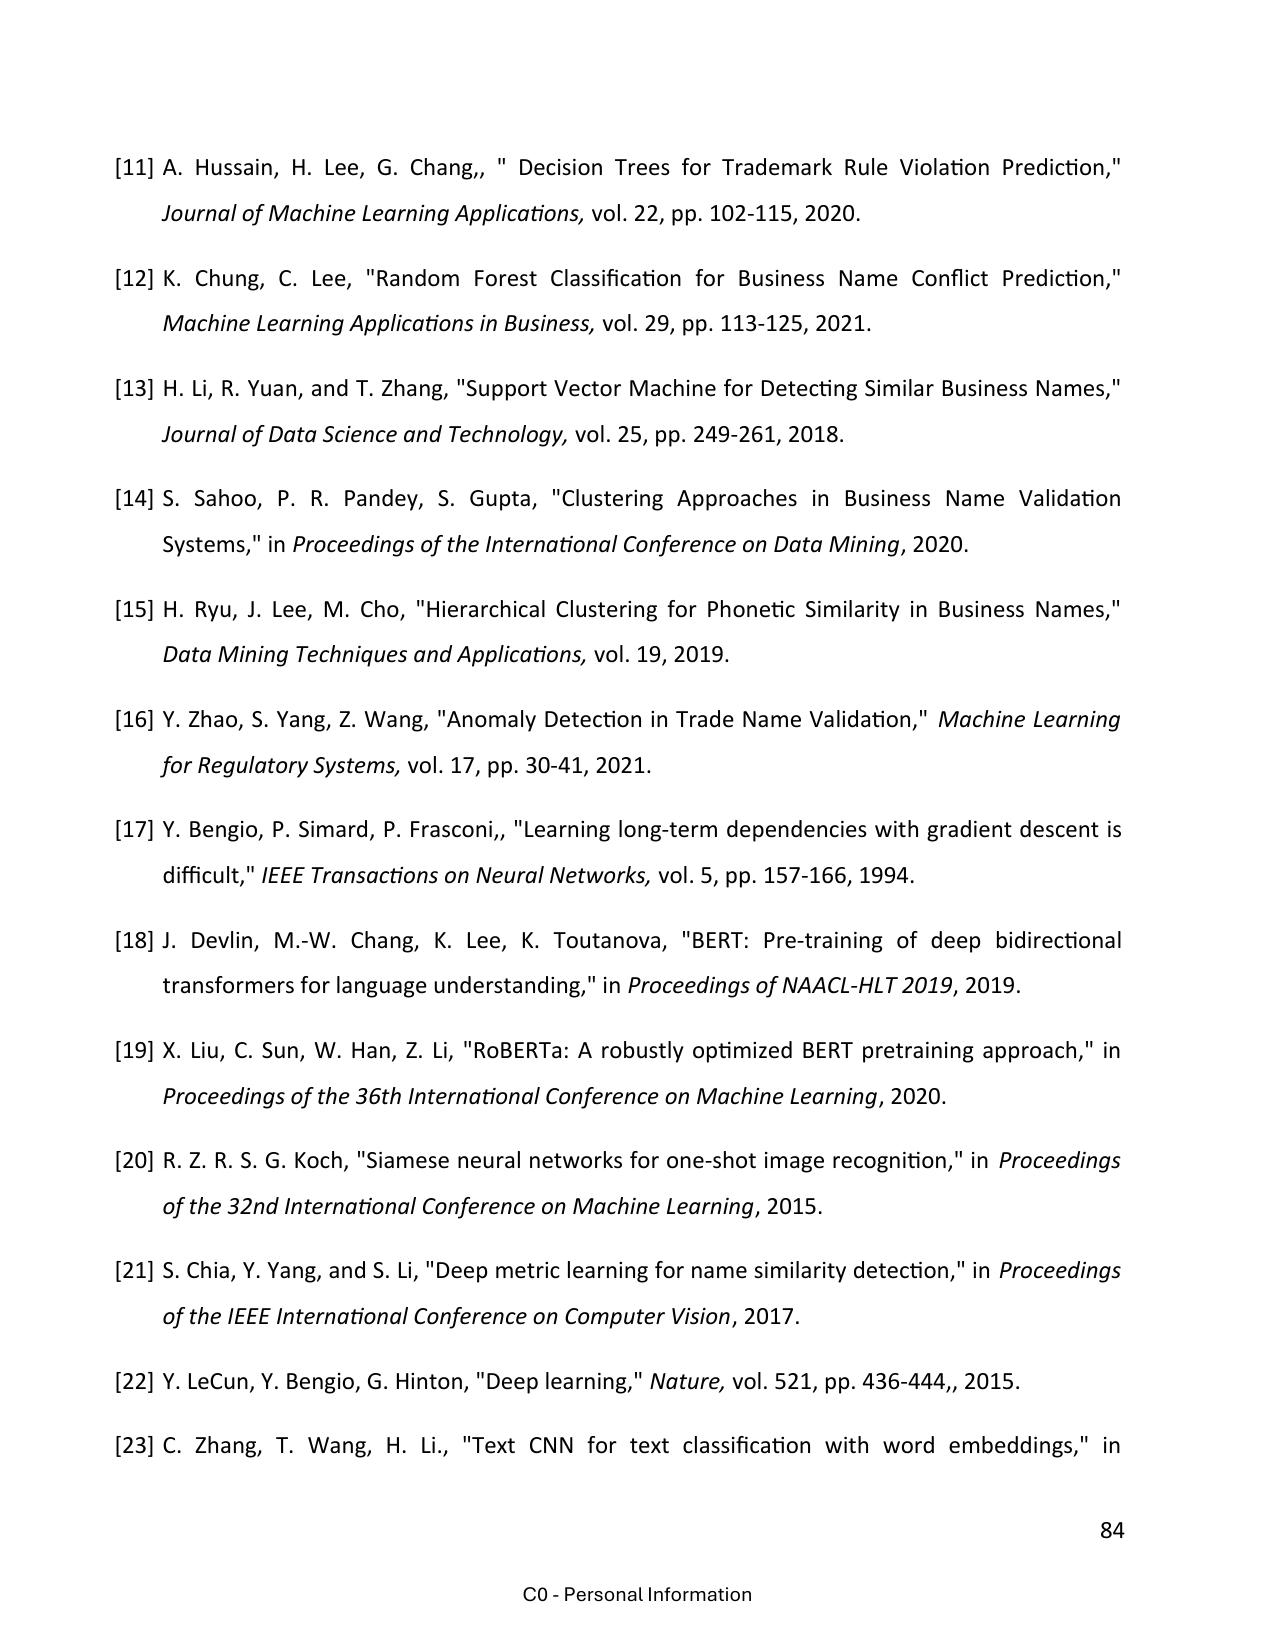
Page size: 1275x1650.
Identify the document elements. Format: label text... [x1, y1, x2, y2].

table_cell [15] [113, 591, 161, 702]
table_cell R. Z. R. S. G. Koch, "Siamese neural networks for one-shot image recognition," in Proceedings of the 32nd International Conference on Machine Learning, 2015. [161, 1143, 1125, 1253]
table_cell Y. Zhao, S. Yang, Z. Wang, "Anomaly Detection in Trade Name Validation," Machine Learning for Regulatory Systems, vol. 17, pp. 30-41, 2021. [161, 702, 1125, 812]
table_cell S. Sahoo, P. R. Pandey, S. Gupta, "Clustering Approaches in Business Name Validation Systems," in Proceedings of the International Conference on Data Mining, 2020. [161, 481, 1125, 591]
table_cell H. Ryu, J. Lee, M. Cho, "Hierarchical Clustering for Phonetic Similarity in Business Names," Data Mining Techniques and Applications, vol. 19, 2019. [161, 591, 1125, 702]
table_cell [16] [113, 702, 161, 812]
table_cell J. Devlin, M.-W. Chang, K. Lee, K. Toutanova, "BERT: Pre-training of deep bidirectional transformers for language understanding," in Proceedings of NAACL-HLT 2019, 2019. [161, 922, 1125, 1032]
table_cell Y. LeCun, Y. Bengio, G. Hinton, "Deep learning," Nature, vol. 521, pp. 436-444,, 2015. [161, 1364, 1125, 1428]
table_cell [11] [113, 150, 161, 260]
table_cell [14] [113, 481, 161, 591]
table_cell S. Chia, Y. Yang, and S. Li, "Deep metric learning for name similarity detection," in Proceedings of the IEEE International Conference on Computer Vision, 2017. [161, 1253, 1125, 1363]
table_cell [161, 1428, 1125, 1493]
table_cell [22] [113, 1364, 161, 1428]
table_cell [20] [113, 1143, 161, 1253]
table_cell X. Liu, C. Sun, W. Han, Z. Li, "RoBERTa: A robustly optimized BERT pretraining approach," in Proceedings of the 36th International Conference on Machine Learning, 2020. [161, 1033, 1125, 1143]
table_cell A. Hussain, H. Lee, G. Chang,, " Decision Trees for Trademark Rule Violation Prediction," Journal of Machine Learning Applications, vol. 22, pp. 102-115, 2020. [161, 150, 1125, 260]
table_cell [17] [113, 812, 161, 922]
table_cell [21] [113, 1253, 161, 1363]
table_cell [23] [113, 1428, 161, 1493]
table_cell [13] [113, 371, 161, 481]
table_cell H. Li, R. Yuan, and T. Zhang, "Support Vector Machine for Detecting Similar Business Names," Journal of Data Science and Technology, vol. 25, pp. 249-261, 2018. [161, 371, 1125, 481]
table_cell Y. Bengio, P. Simard, P. Frasconi,, "Learning long-term dependencies with gradient descent is difficult," IEEE Transactions on Neural Networks, vol. 5, pp. 157-166, 1994. [161, 812, 1125, 922]
table_cell K. Chung, C. Lee, "Random Forest Classification for Business Name Conflict Prediction," Machine Learning Applications in Business, vol. 29, pp. 113-125, 2021. [161, 260, 1125, 371]
table_cell [18] [113, 922, 161, 1032]
table_cell [19] [113, 1033, 161, 1143]
table_cell [12] [113, 260, 161, 371]
